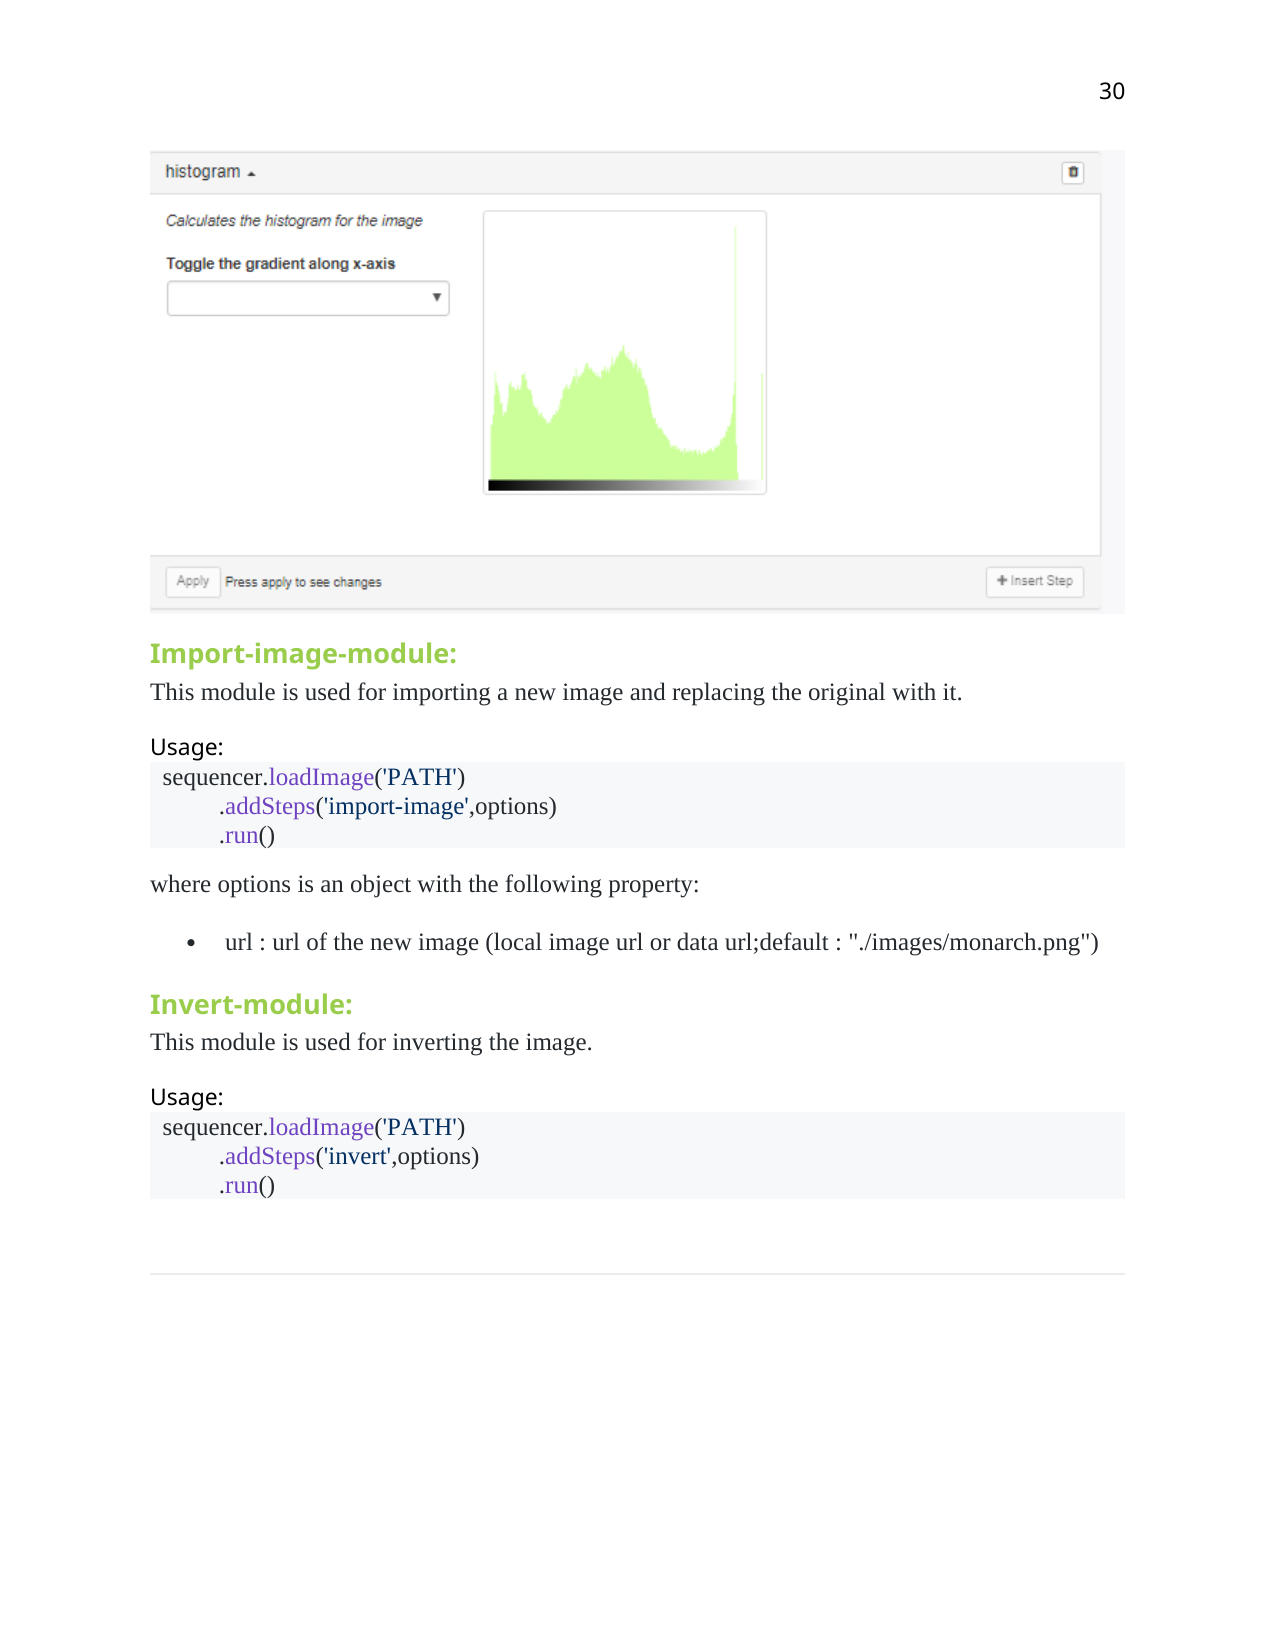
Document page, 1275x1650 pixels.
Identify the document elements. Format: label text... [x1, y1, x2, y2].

text This module is used for inverting the image. [150, 1027, 1125, 1056]
picture [150, 150, 1125, 614]
text .run() [150, 820, 1125, 848]
text This module is used for importing a new image and replacing the original with it. [150, 677, 1125, 706]
text Usage: [150, 1081, 1125, 1112]
text .addSteps('import-image',options) [150, 791, 1125, 820]
text sequencer.loadImage('PATH') [150, 762, 1125, 791]
subtitle Import-image-module: [150, 635, 1125, 672]
text Usage: [150, 731, 1125, 762]
text .run() [150, 1170, 1125, 1199]
subtitle Invert-module: [150, 985, 1125, 1022]
text sequencer.loadImage('PATH') [150, 1112, 1125, 1141]
text .addSteps('invert',options) [150, 1141, 1125, 1170]
list url : url of the new image (local image url or data url;default : "./images/monarch.png") [187, 927, 1125, 956]
text where options is an object with the following property: [150, 869, 1125, 898]
